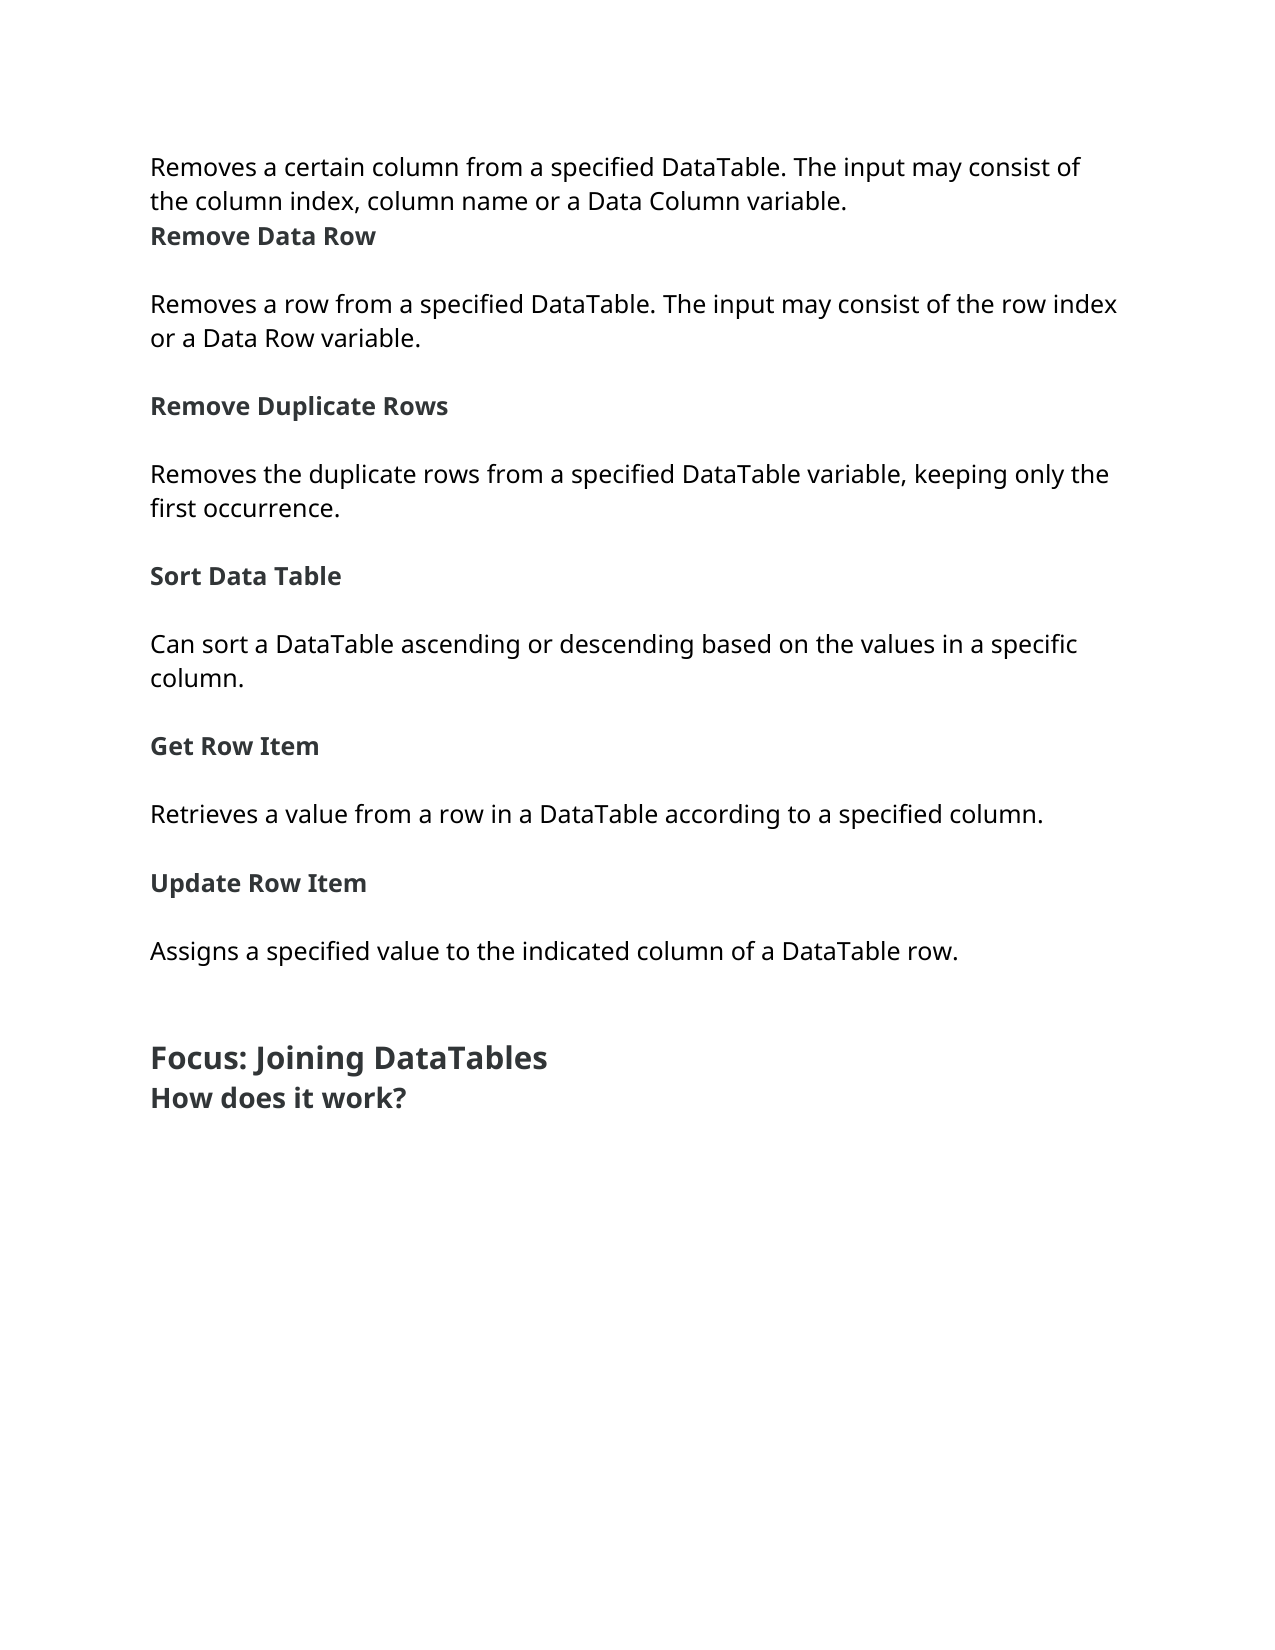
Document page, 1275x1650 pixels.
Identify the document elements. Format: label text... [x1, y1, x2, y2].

text Focus: Joining DataTables [150, 1036, 1125, 1078]
text How does it work? [150, 1078, 1125, 1117]
text Retrieves a value from a row in a DataTable according to a specified column. [150, 797, 1125, 831]
text Removes a row from a specified DataTable. The input may consist of the row index or a Data Row variable. [150, 286, 1125, 354]
text Removes a certain column from a specified DataTable. The input may consist of the column index, column name or a Data Column variable. [150, 150, 1125, 218]
text Sort Data Table [150, 559, 1125, 593]
text Can sort a DataTable ascending or descending based on the values in a specific column. [150, 627, 1125, 695]
text Update Row Item [150, 865, 1125, 899]
text Assigns a specified value to the indicated column of a DataTable row. [150, 933, 1125, 967]
text Removes the duplicate rows from a specified DataTable variable, keeping only the first occurrence. [150, 457, 1125, 525]
text Get Row Item [150, 729, 1125, 763]
text Remove Data Row [150, 218, 1125, 252]
text Remove Duplicate Rows [150, 388, 1125, 422]
